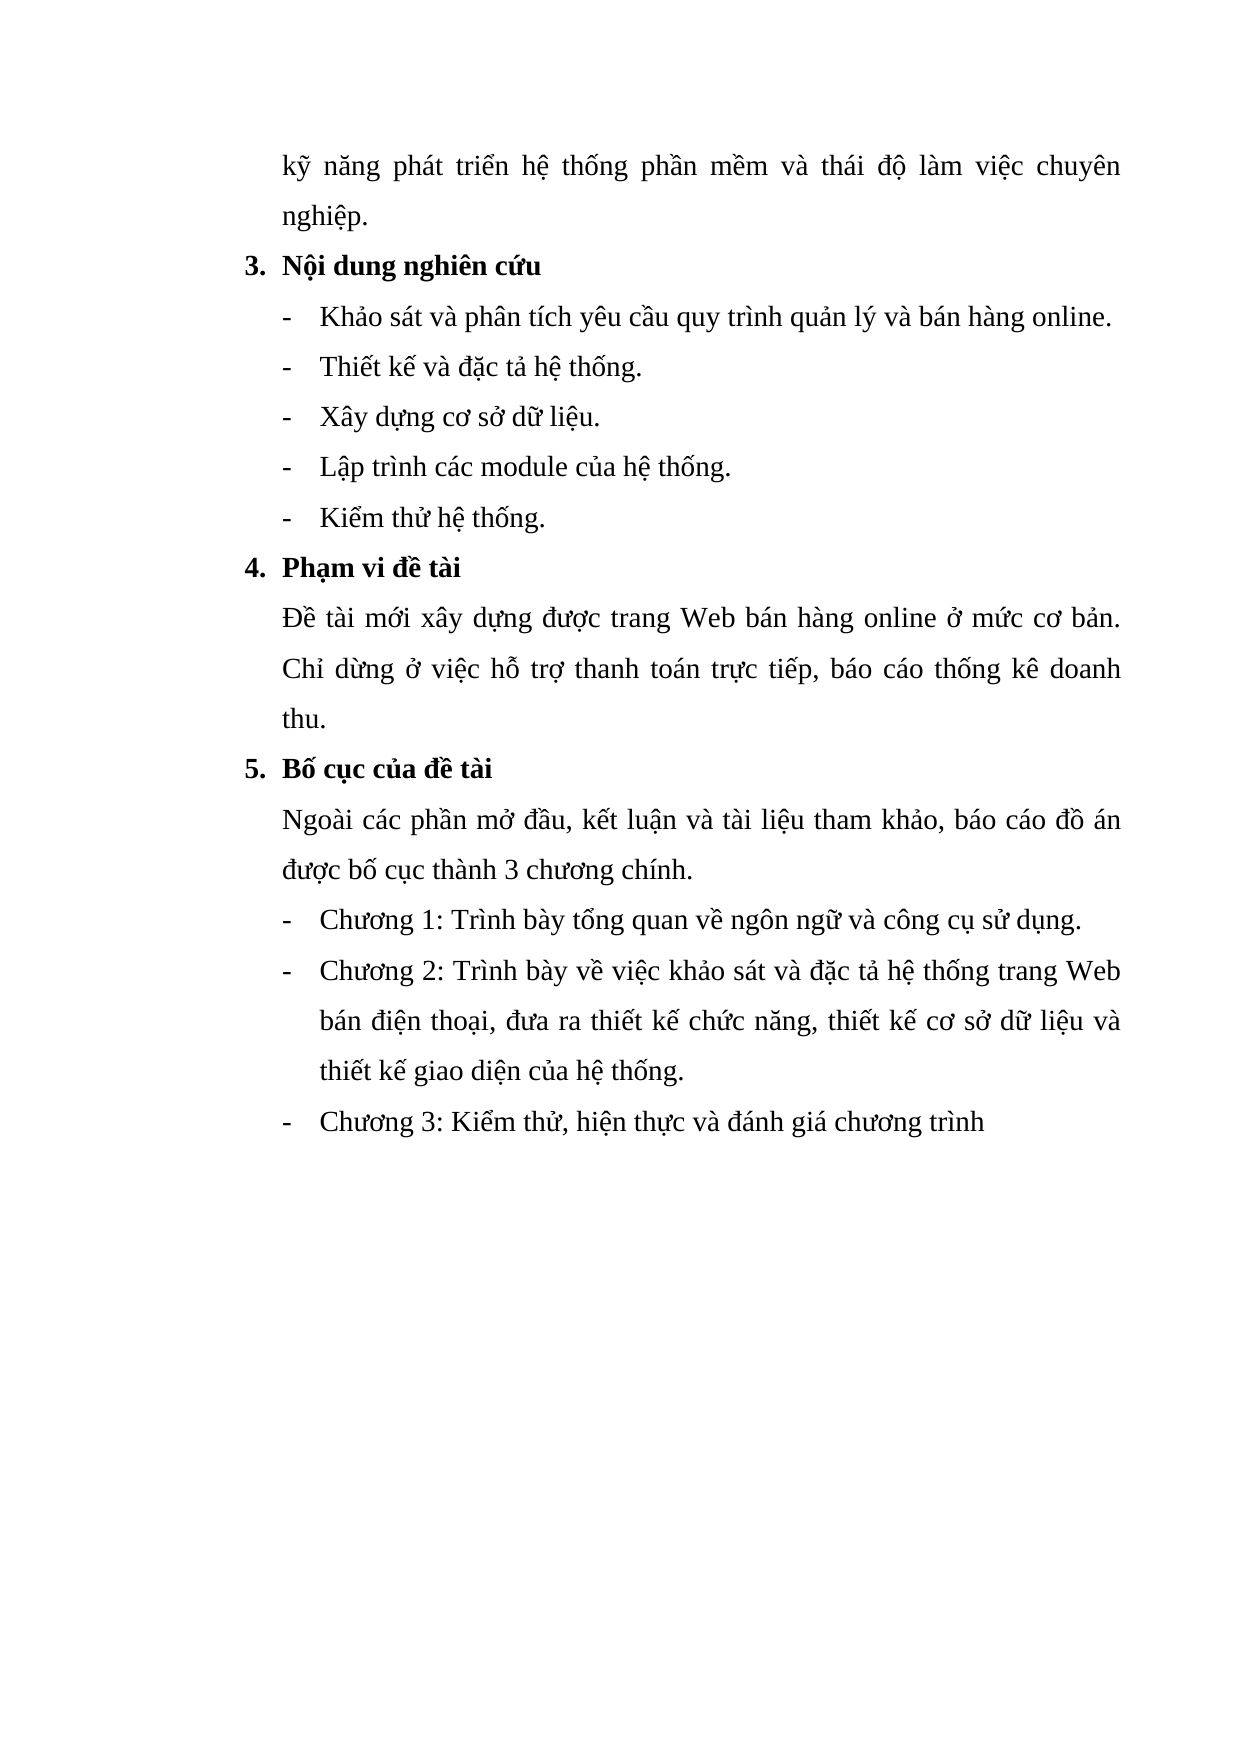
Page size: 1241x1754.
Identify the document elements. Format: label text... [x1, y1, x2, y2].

list Bố cục của đề tài [244, 751, 1122, 785]
list Chương 1: Trình bày tổng quan về ngôn ngữ và công cụ sử dụng. [282, 902, 1122, 936]
list Kiểm thử hệ thống. [282, 500, 1122, 533]
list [282, 148, 1122, 232]
list Phạm vi đề tài [244, 550, 1122, 584]
list Đề tài mới xây dựng được trang Web bán hàng online ở mức cơ bản. Chỉ dừng ở việc hỗ trợ thanh toán trực tiếp, báo cáo thống kê doanh thu. [282, 601, 1122, 735]
list Nội dung nghiên cứu [244, 248, 1122, 282]
list Chương 2: Trình bày về việc khảo sát và đặc tả hệ thống trang Web bán điện thoại, đưa ra thiết kế chức năng, thiết kế cơ sở dữ liệu và thiết kế giao diện của hệ thống. [282, 953, 1122, 1087]
list Lập trình các module của hệ thống. [282, 449, 1122, 483]
list Ngoài các phần mở đầu, kết luận và tài liệu tham khảo, báo cáo đồ án được bố cục thành 3 chương chính. [282, 802, 1122, 886]
list Chương 3: Kiểm thử, hiện thực và đánh giá chương trình [282, 1104, 1122, 1137]
list Thiết kế và đặc tả hệ thống. [282, 349, 1122, 382]
list Xây dựng cơ sở dữ liệu. [282, 399, 1122, 433]
list Khảo sát và phân tích yêu cầu quy trình quản lý và bán hàng online. [282, 299, 1122, 332]
